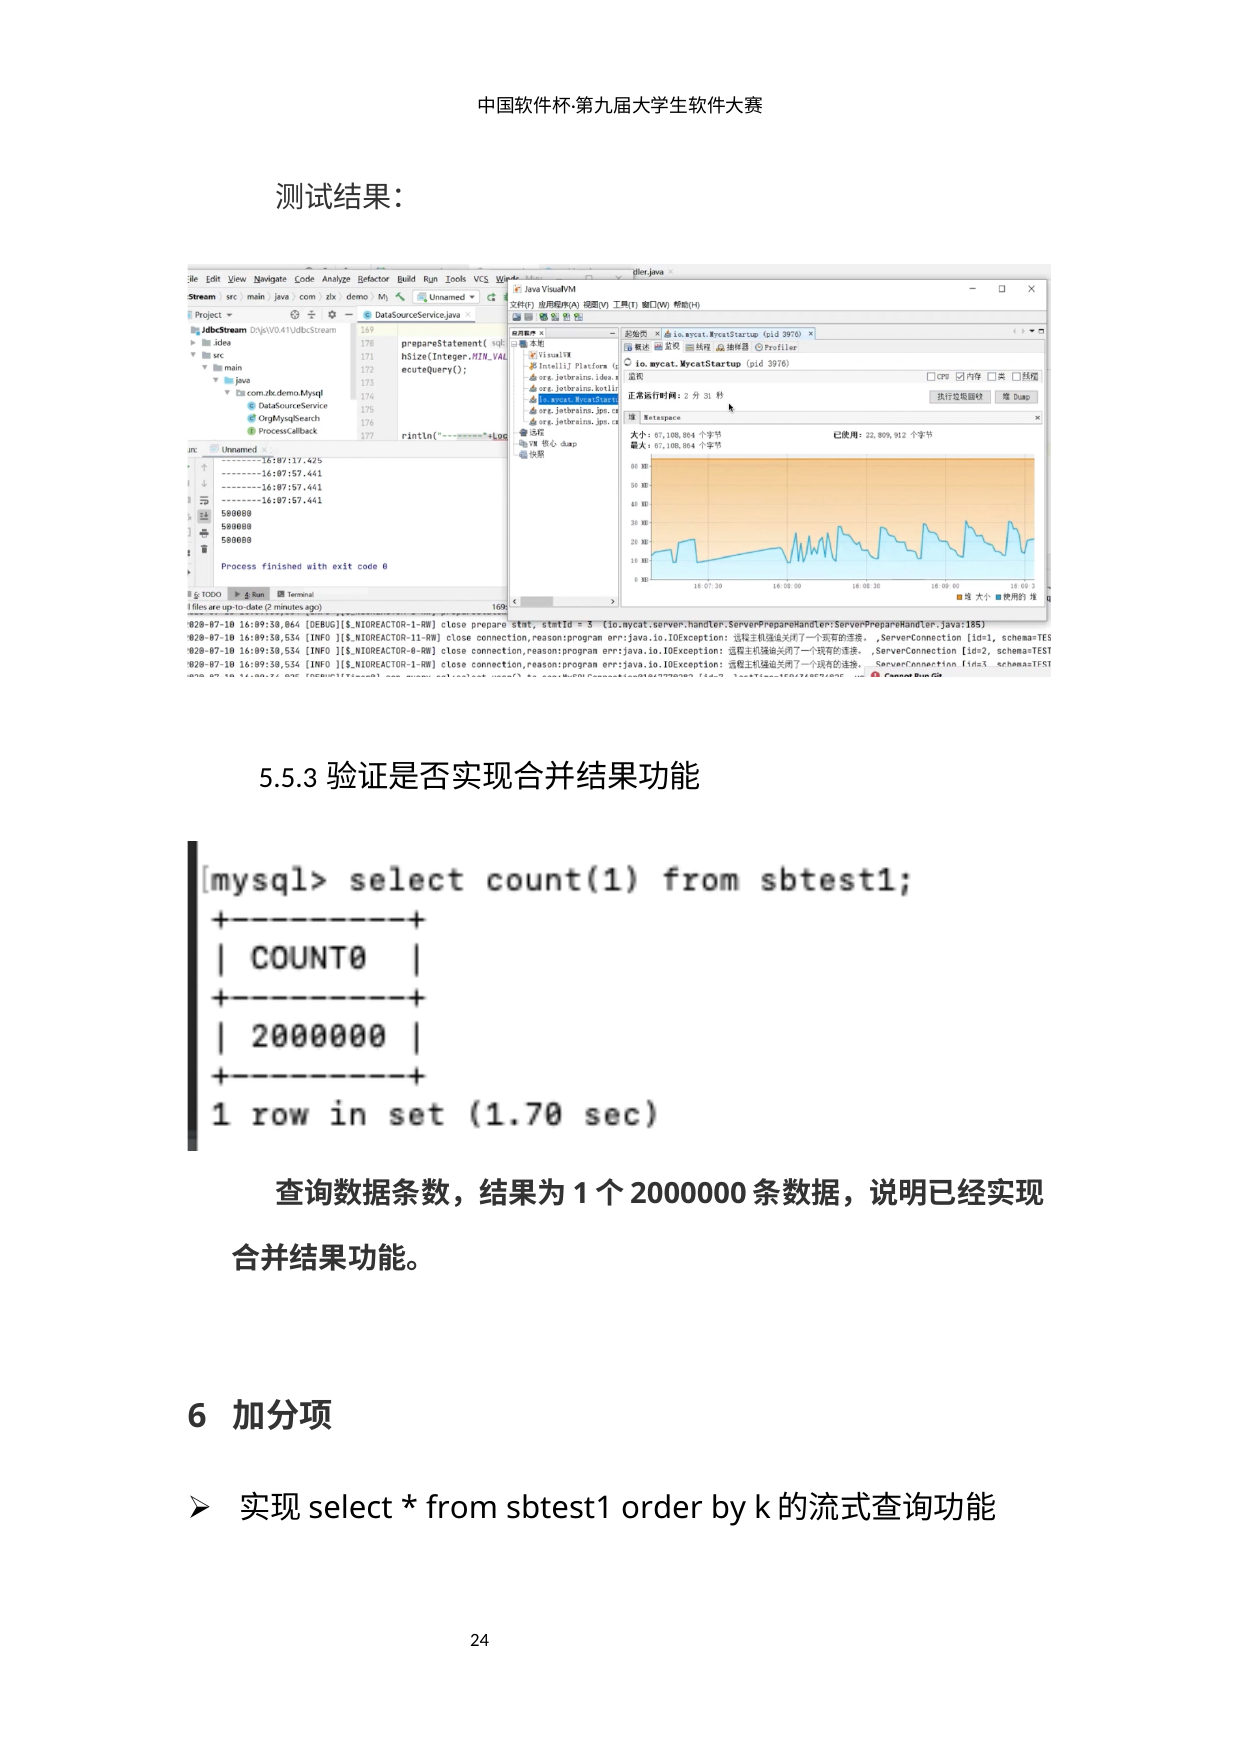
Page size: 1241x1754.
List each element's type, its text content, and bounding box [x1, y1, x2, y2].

picture [187, 264, 1051, 677]
list 实现select * from sbtest1 order by k的流式查询功能 [187, 1473, 1053, 1538]
text 查询数据条数，结果为1个2000000条数据，说明已经实现合并结果功能。 [231, 1159, 1053, 1289]
subtitle 加分项 [187, 1381, 1053, 1446]
subtitle 验证是否实现合并结果功能 [258, 742, 1053, 807]
picture [187, 841, 1020, 1151]
text 测试结果： [187, 162, 1053, 227]
